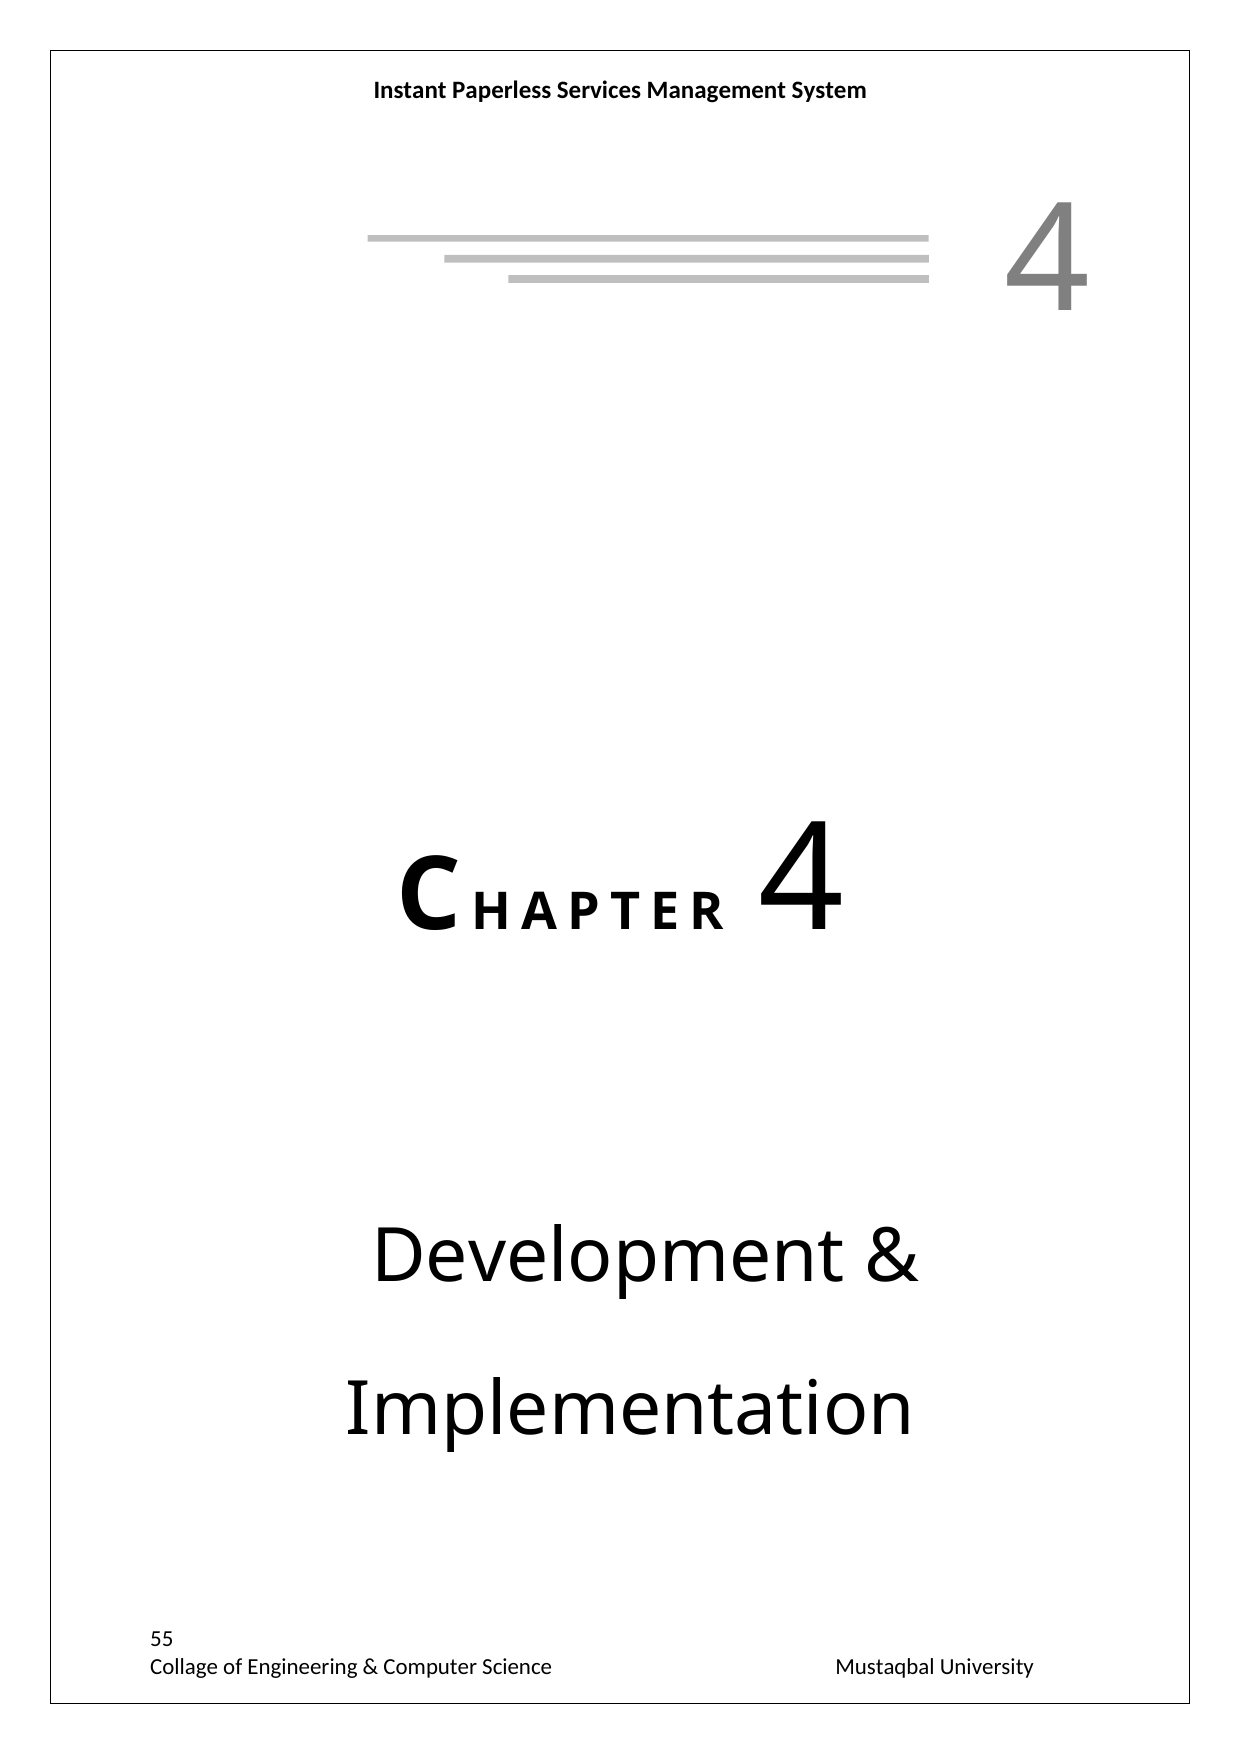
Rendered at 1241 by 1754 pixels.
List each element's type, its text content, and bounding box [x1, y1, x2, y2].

text Development & Implementation [120, 1201, 1140, 1456]
subtitle 4 [150, 150, 1090, 354]
subtitle CHAPTER 4 [150, 769, 1090, 973]
